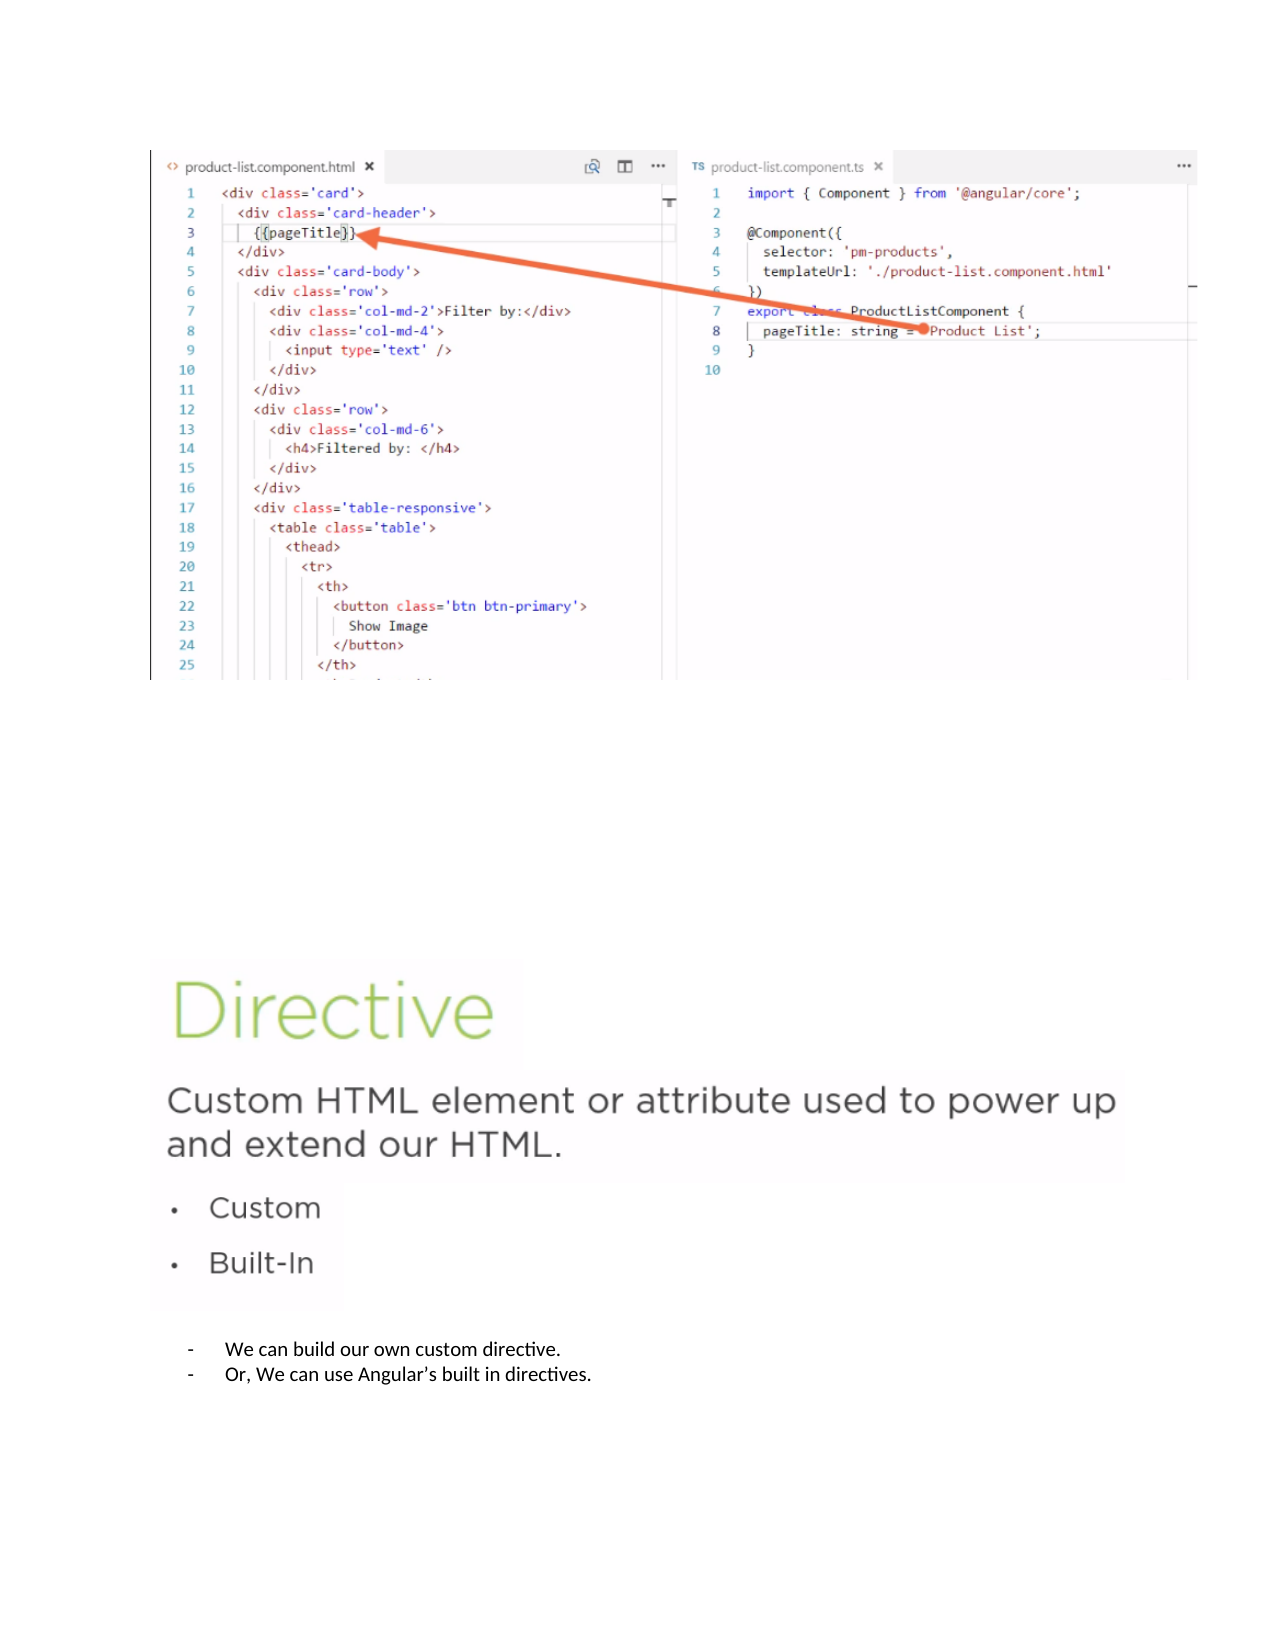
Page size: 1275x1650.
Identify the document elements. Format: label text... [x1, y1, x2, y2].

picture [150, 959, 1125, 1311]
list Or, We can use Angular’s built in directives. [187, 1361, 1125, 1387]
picture [150, 150, 1198, 680]
list We can build our own custom directive. [187, 1336, 1125, 1361]
